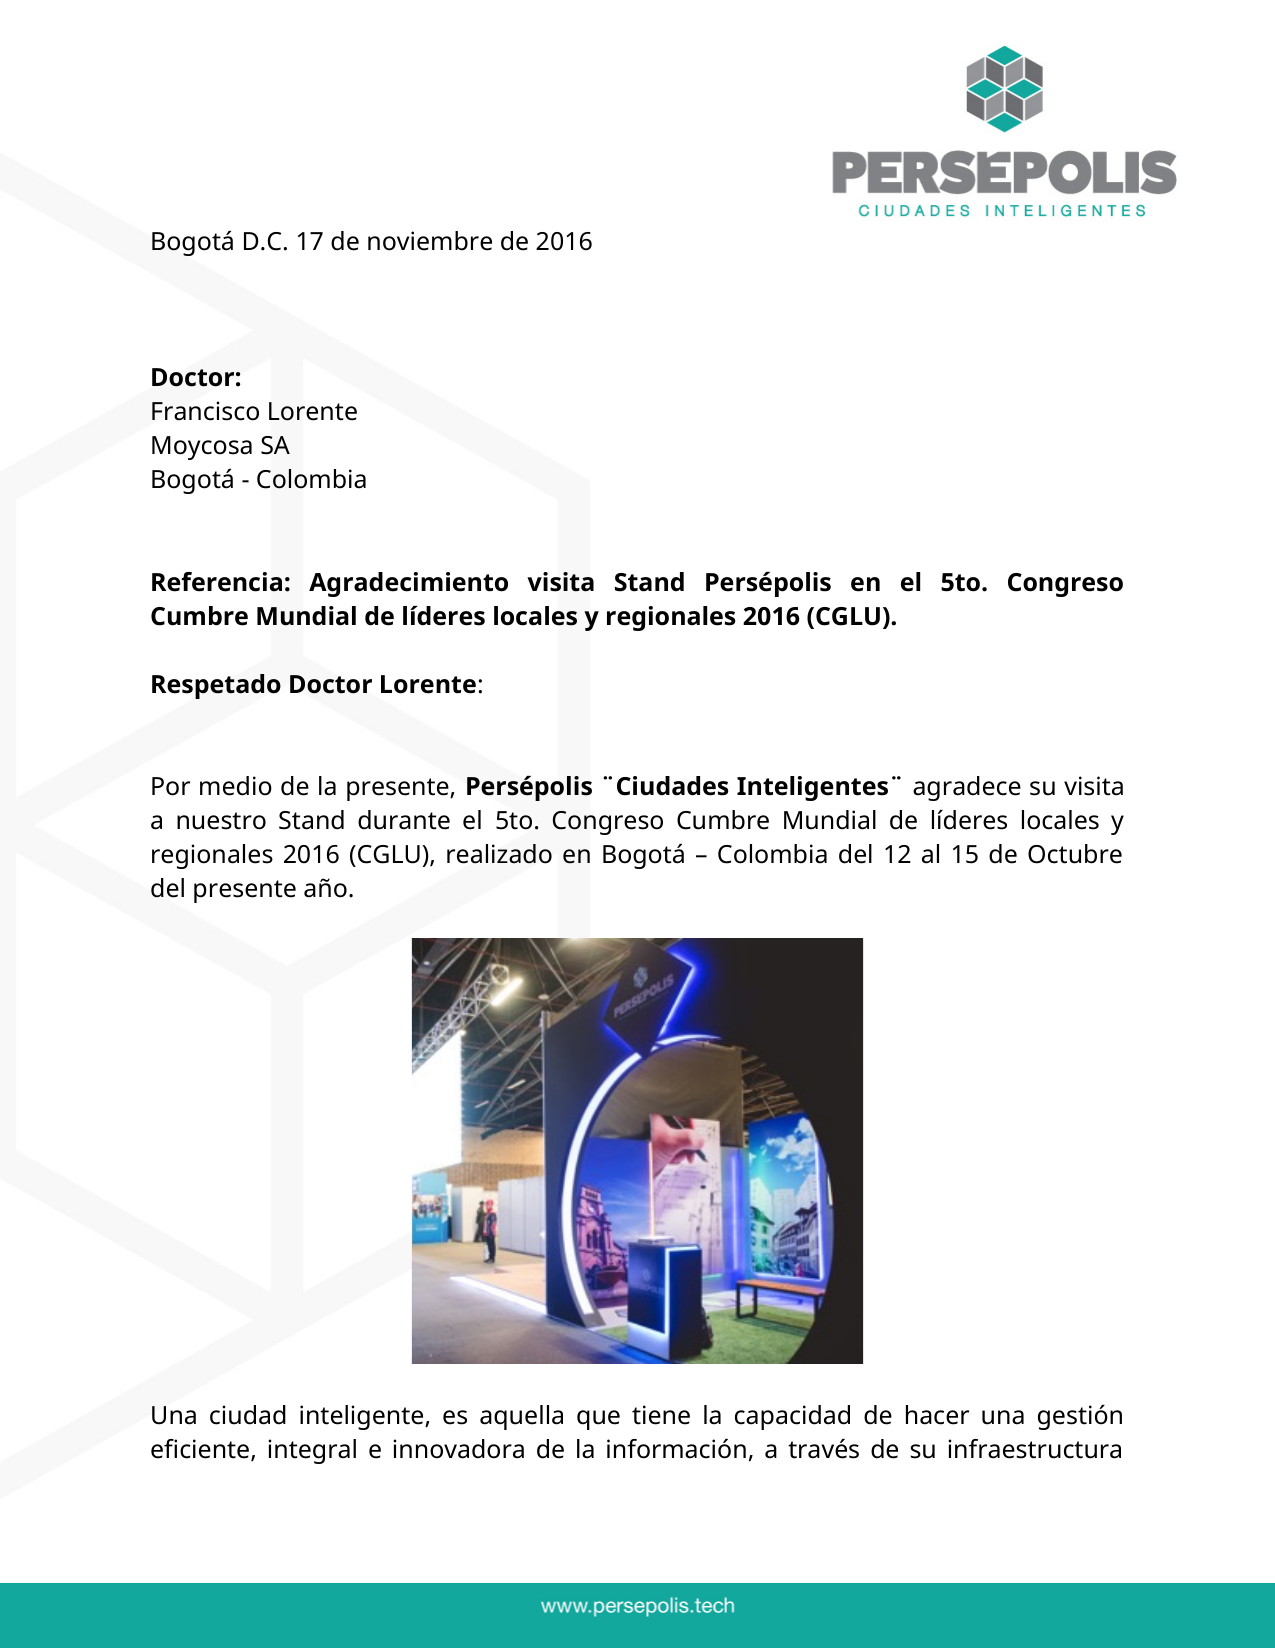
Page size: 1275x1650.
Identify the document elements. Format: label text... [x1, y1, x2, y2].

text Moycosa SA [150, 428, 1125, 462]
text Respetado Doctor Lorente: [150, 666, 1125, 701]
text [150, 1398, 1125, 1466]
text Referencia: Agradecimiento visita Stand Persépolis en el 5to. Congreso Cumbre Mundial de líderes locales y regionales 2016 (CGLU). [150, 564, 1125, 632]
text Francisco Lorente [150, 394, 1125, 428]
text Bogotá D.C. 17 de noviembre de 2016 [150, 224, 1125, 258]
text Por medio de la presente, Persépolis ¨Ciudades Inteligentes¨ agradece su visita a nuestro Stand durante el 5to. Congreso Cumbre Mundial de líderes locales y regionales 2016 (CGLU), realizado en Bogotá – Colombia del 12 al 15 de Octubre del presente año. [150, 769, 1125, 905]
text Doctor: [150, 360, 1125, 394]
text Bogotá - Colombia [150, 462, 1125, 496]
picture [0, 0, 1275, 1648]
